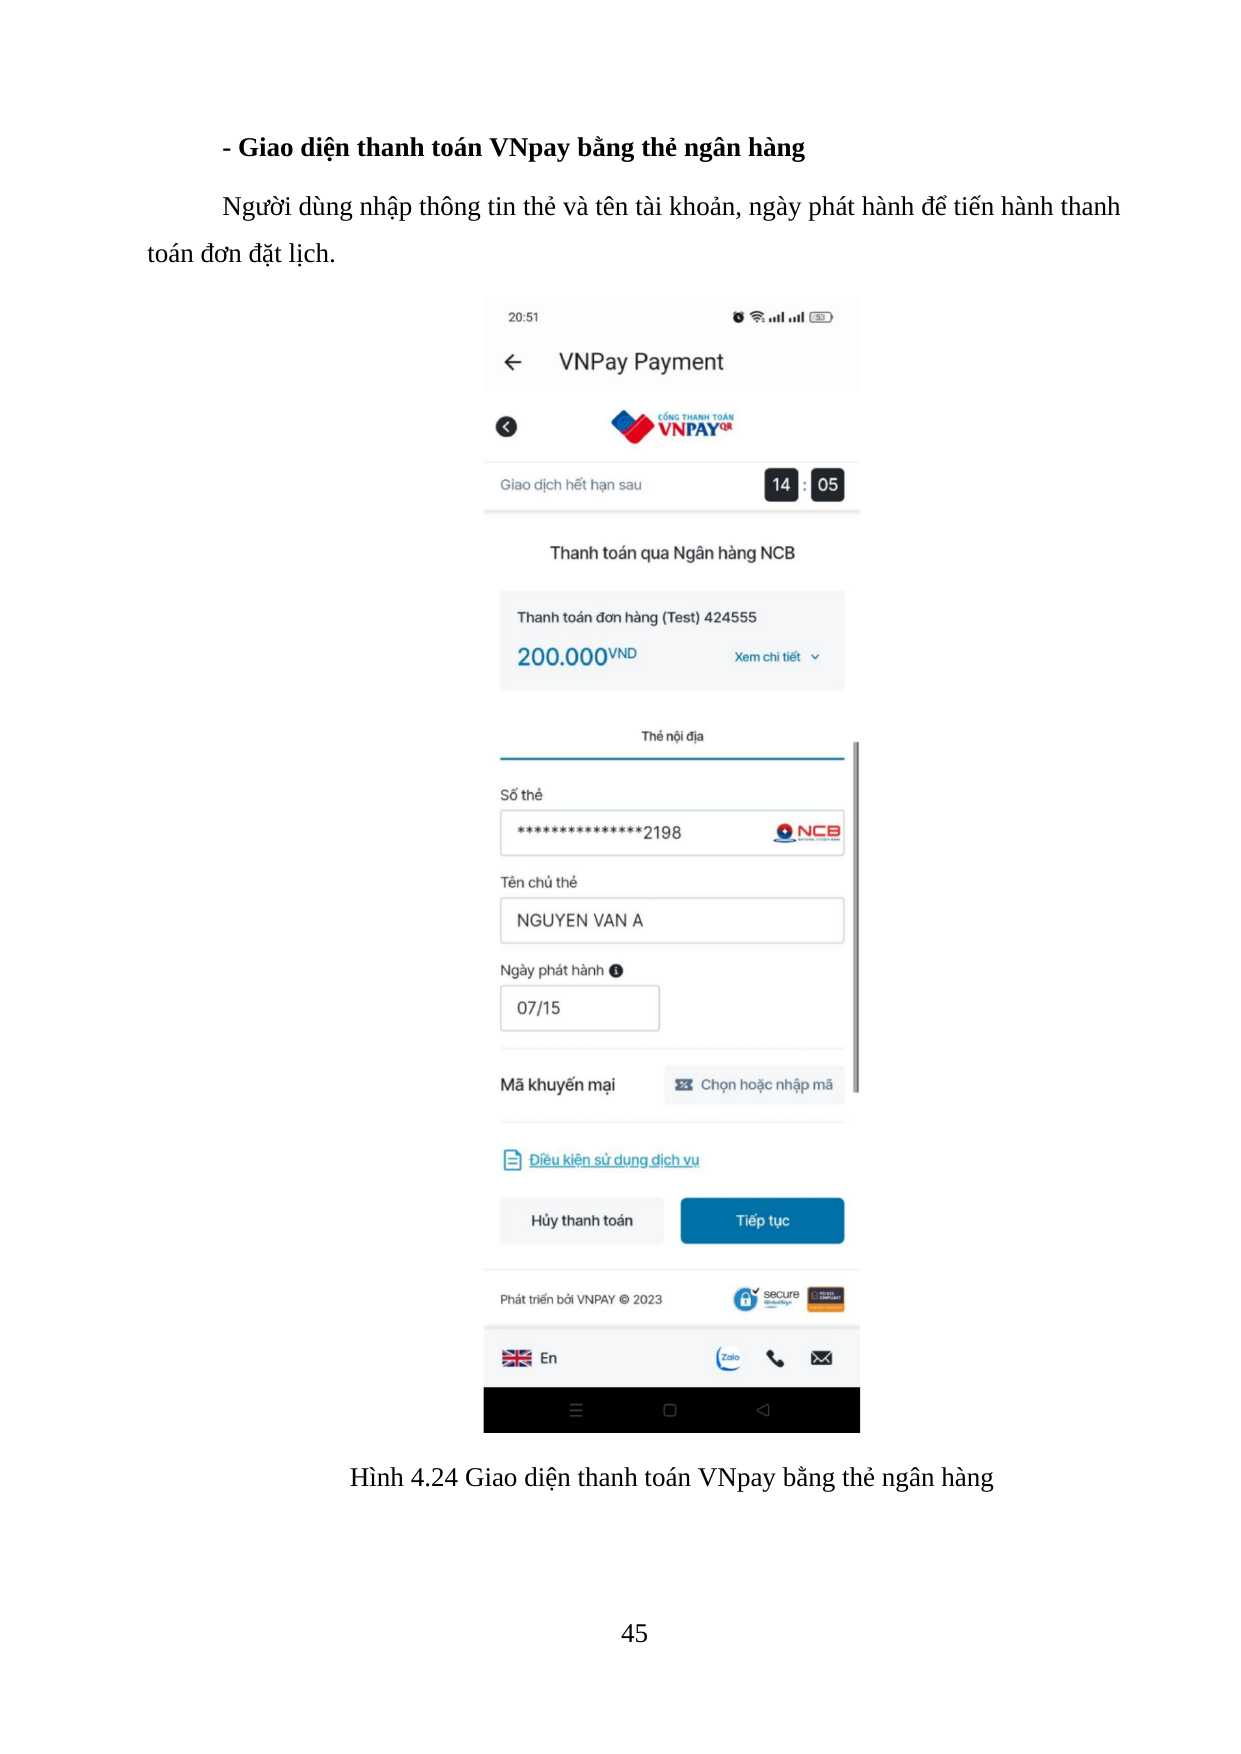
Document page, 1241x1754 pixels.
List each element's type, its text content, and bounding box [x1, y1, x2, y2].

picture [483, 296, 861, 1433]
text - Giao diện thanh toán VNpay bằng thẻ ngân hàng [147, 131, 1122, 162]
text Người dùng nhập thông tin thẻ và tên tài khoản, ngày phát hành để tiến hành thanh toán đơn đặt lịch. [147, 190, 1122, 268]
